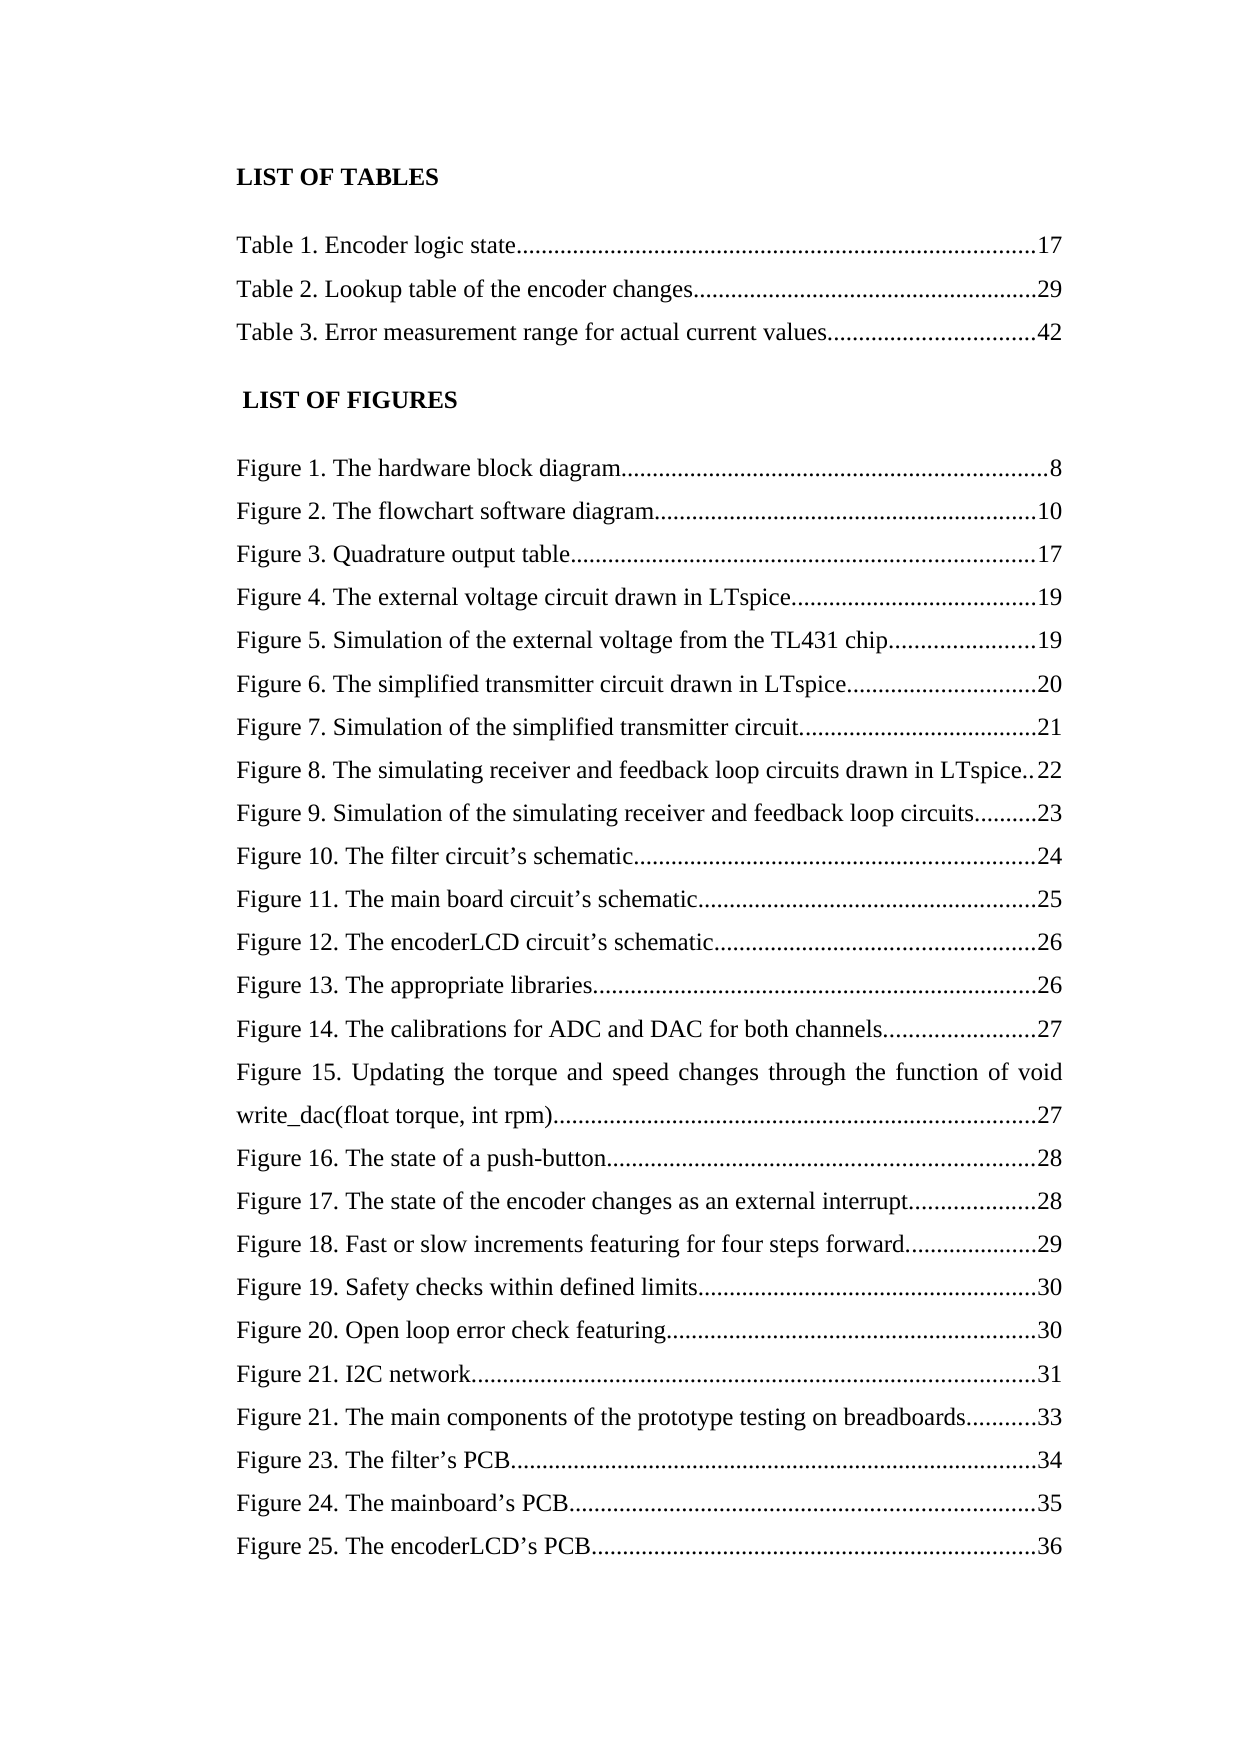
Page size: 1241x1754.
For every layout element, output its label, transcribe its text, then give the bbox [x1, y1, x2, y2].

text Figure 11. The main board circuit’s schematic. 25 [236, 884, 1063, 913]
text Figure 8. The simulating receiver and feedback loop circuits drawn in LTspice. 22 [236, 755, 1063, 784]
text Figure 23. The filter’s PCB. 34 [236, 1445, 1063, 1474]
text Figure 4. The external voltage circuit drawn in LTspice. 19 [236, 582, 1063, 611]
text Figure 21. I2C network. 31 [236, 1359, 1063, 1387]
text Figure 19. Safety checks within defined limits. 30 [236, 1272, 1063, 1301]
text Figure 24. The mainboard’s PCB. 35 [236, 1488, 1063, 1517]
text Figure 9. Simulation of the simulating receiver and feedback loop circuits. 23 [236, 798, 1063, 827]
text Figure 21. The main components of the prototype testing on breadboards. 33 [236, 1402, 1063, 1431]
text Figure 6. The simplified transmitter circuit drawn in LTspice. 20 [236, 669, 1063, 697]
text Figure 15. Updating the torque and speed changes through the function of void write_dac(float torque, int rpm). 27 [236, 1057, 1063, 1129]
text Figure 3. Quadrature output table. 17 [236, 539, 1063, 568]
text Figure 2. The flowchart software diagram 10 [236, 496, 1063, 525]
text Figure 16. The state of a push-button. 28 [236, 1143, 1063, 1172]
text Figure 25. The encoderLCD’s PCB. 36 [236, 1531, 1063, 1560]
text Table 2. Lookup table of the encoder changes. 29 [236, 274, 1063, 302]
text Figure 1. The hardware block diagram 8 [236, 453, 1063, 482]
text Figure 13. The appropriate libraries. 26 [236, 971, 1063, 999]
text Figure 18. Fast or slow increments featuring for four steps forward. 29 [236, 1229, 1063, 1258]
text Figure 17. The state of the encoder changes as an external interrupt. 28 [236, 1186, 1063, 1215]
text Table 3. Error measurement range for actual current values. 42 [236, 317, 1063, 346]
text Figure 12. The encoderLCD circuit’s schematic. 26 [236, 927, 1063, 956]
text LIST OF FIGURES [236, 385, 1063, 414]
text Figure 10. The filter circuit’s schematic. 24 [236, 841, 1063, 870]
text Table 1. Encoder logic state. 17 [236, 231, 1063, 259]
text Figure 7. Simulation of the simplified transmitter circuit. 21 [236, 712, 1063, 741]
text Figure 5. Simulation of the external voltage from the TL431 chip. 19 [236, 626, 1063, 654]
text Figure 14. The calibrations for ADC and DAC for both channels. 27 [236, 1014, 1063, 1042]
text Figure 20. Open loop error check featuring. 30 [236, 1316, 1063, 1344]
text LIST OF TABLES [236, 162, 1063, 191]
